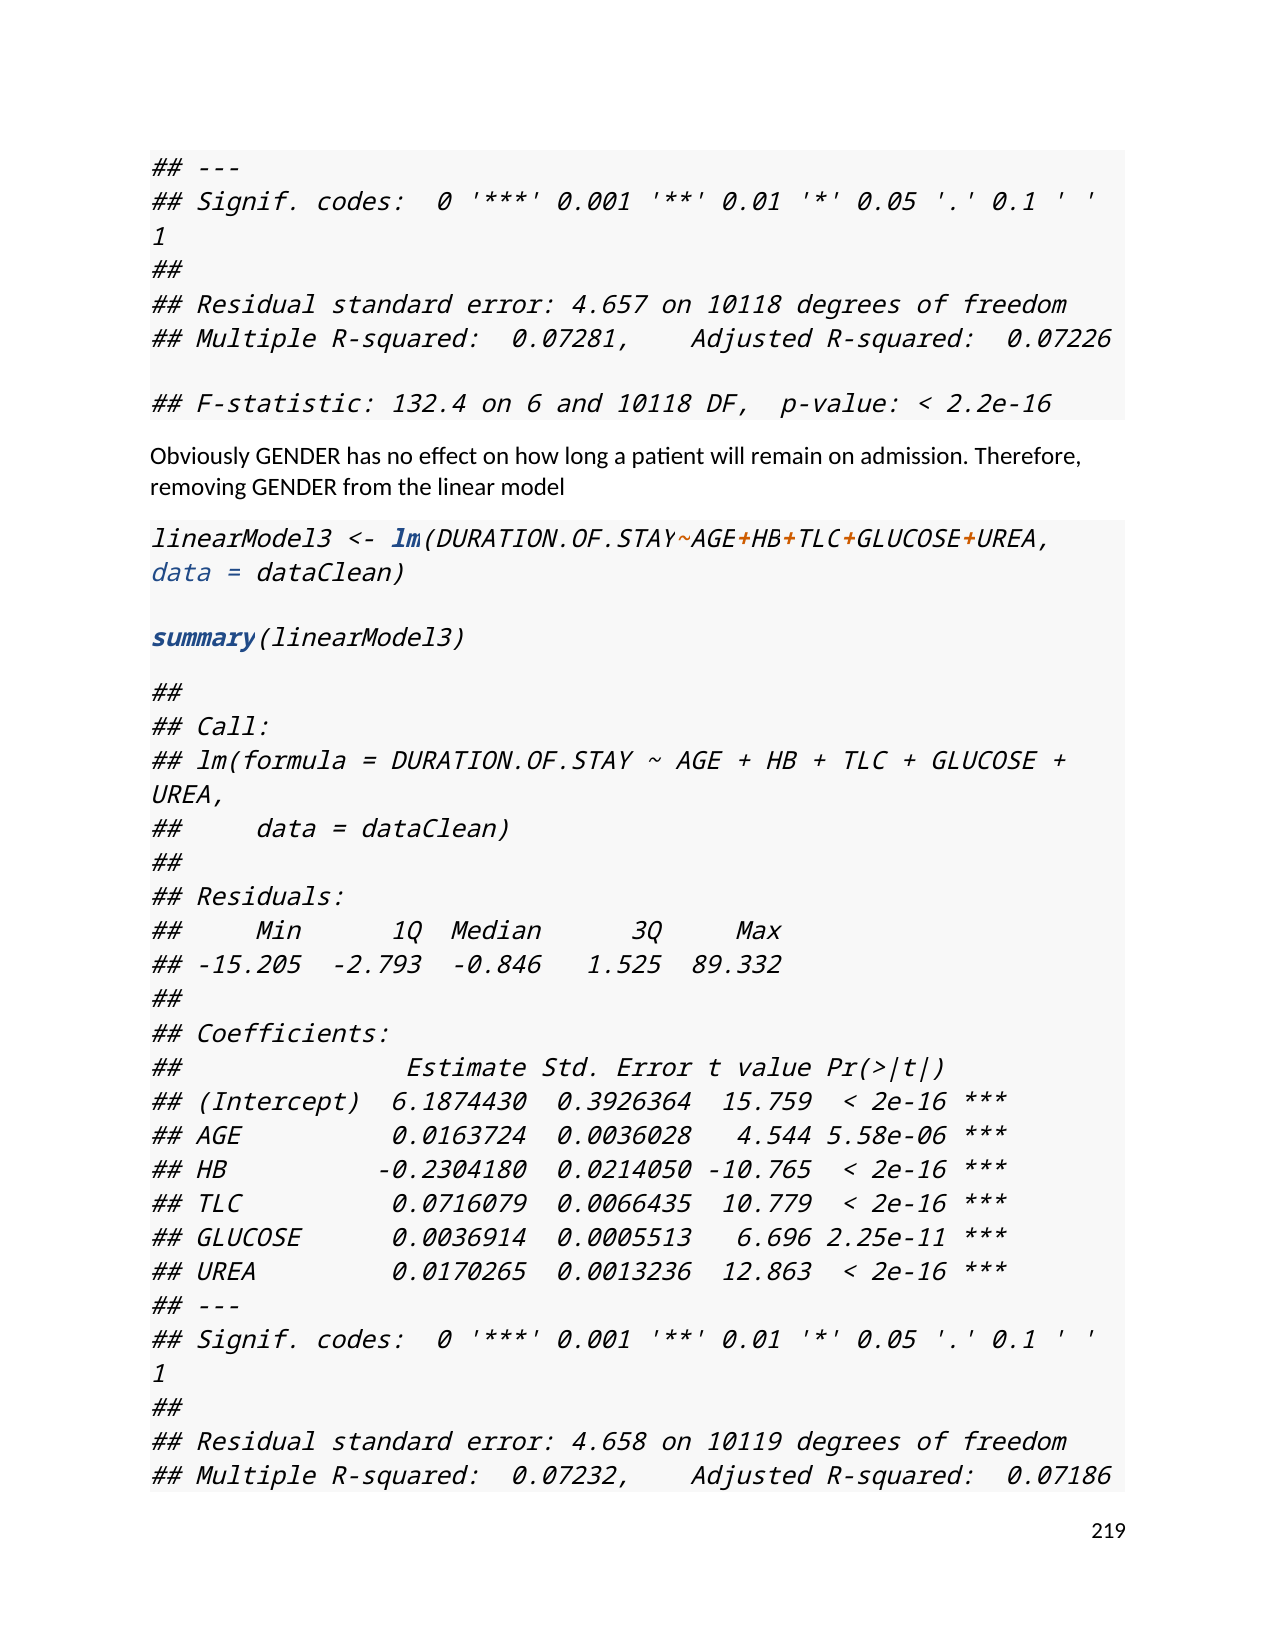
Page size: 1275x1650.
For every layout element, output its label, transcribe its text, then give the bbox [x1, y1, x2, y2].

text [150, 674, 1125, 1492]
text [150, 150, 1125, 420]
text Obviously GENDER has no effect on how long a patient will remain on admission. Therefore, removing GENDER from the linear model [150, 441, 1125, 502]
text linearModel3 <- lm(DURATION.OF.STAY~AGE+HB+TLC+GLUCOSE+UREA, data = dataClean) summary(linearModel3) [150, 520, 1125, 654]
